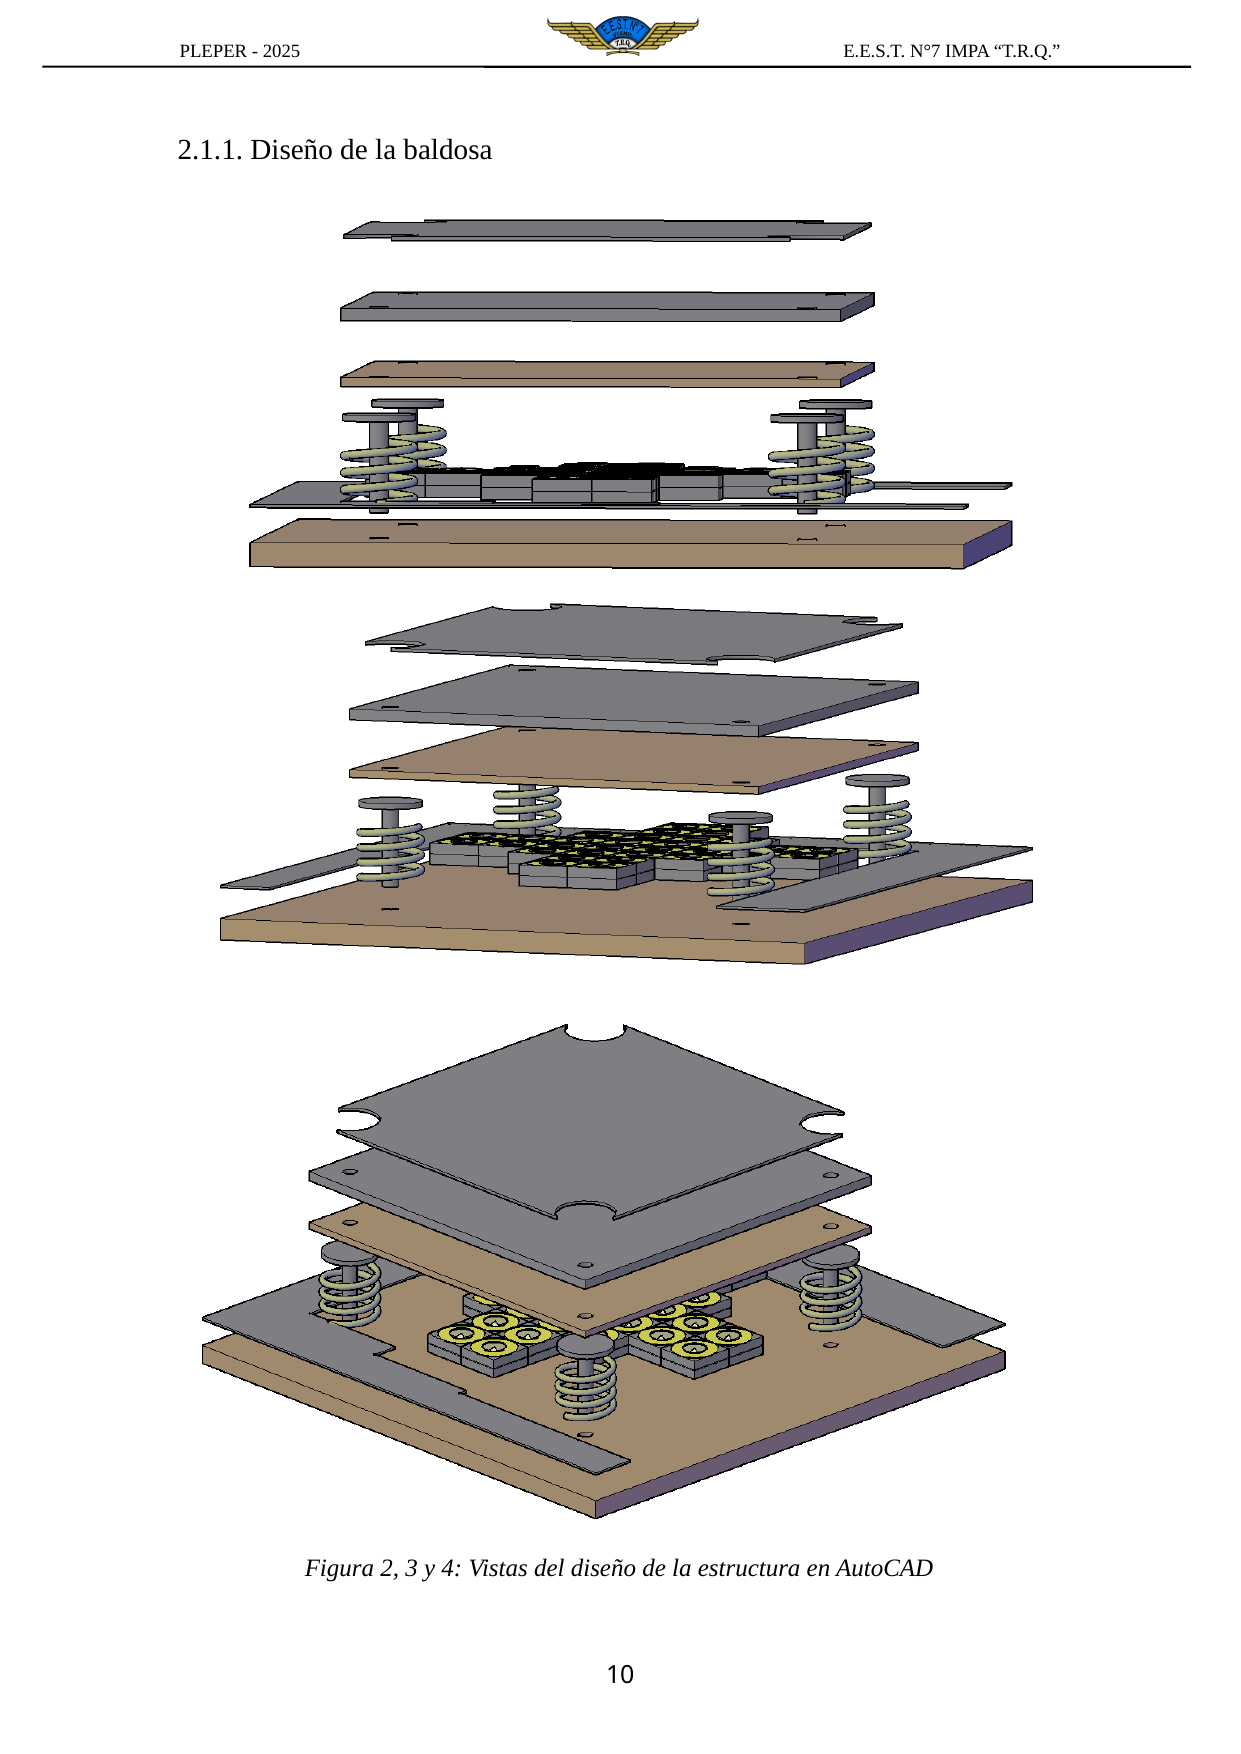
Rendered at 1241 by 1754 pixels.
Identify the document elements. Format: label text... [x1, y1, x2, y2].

picture [177, 178, 1062, 589]
picture [177, 1015, 1062, 1531]
picture [543, 14, 703, 58]
text Figura 2, 3 y 4: Vistas del diseño de la estructura en AutoCAD [177, 1553, 1063, 1582]
subtitle 2.1.1. Diseño de la baldosa [177, 132, 1063, 165]
picture [177, 593, 1063, 994]
